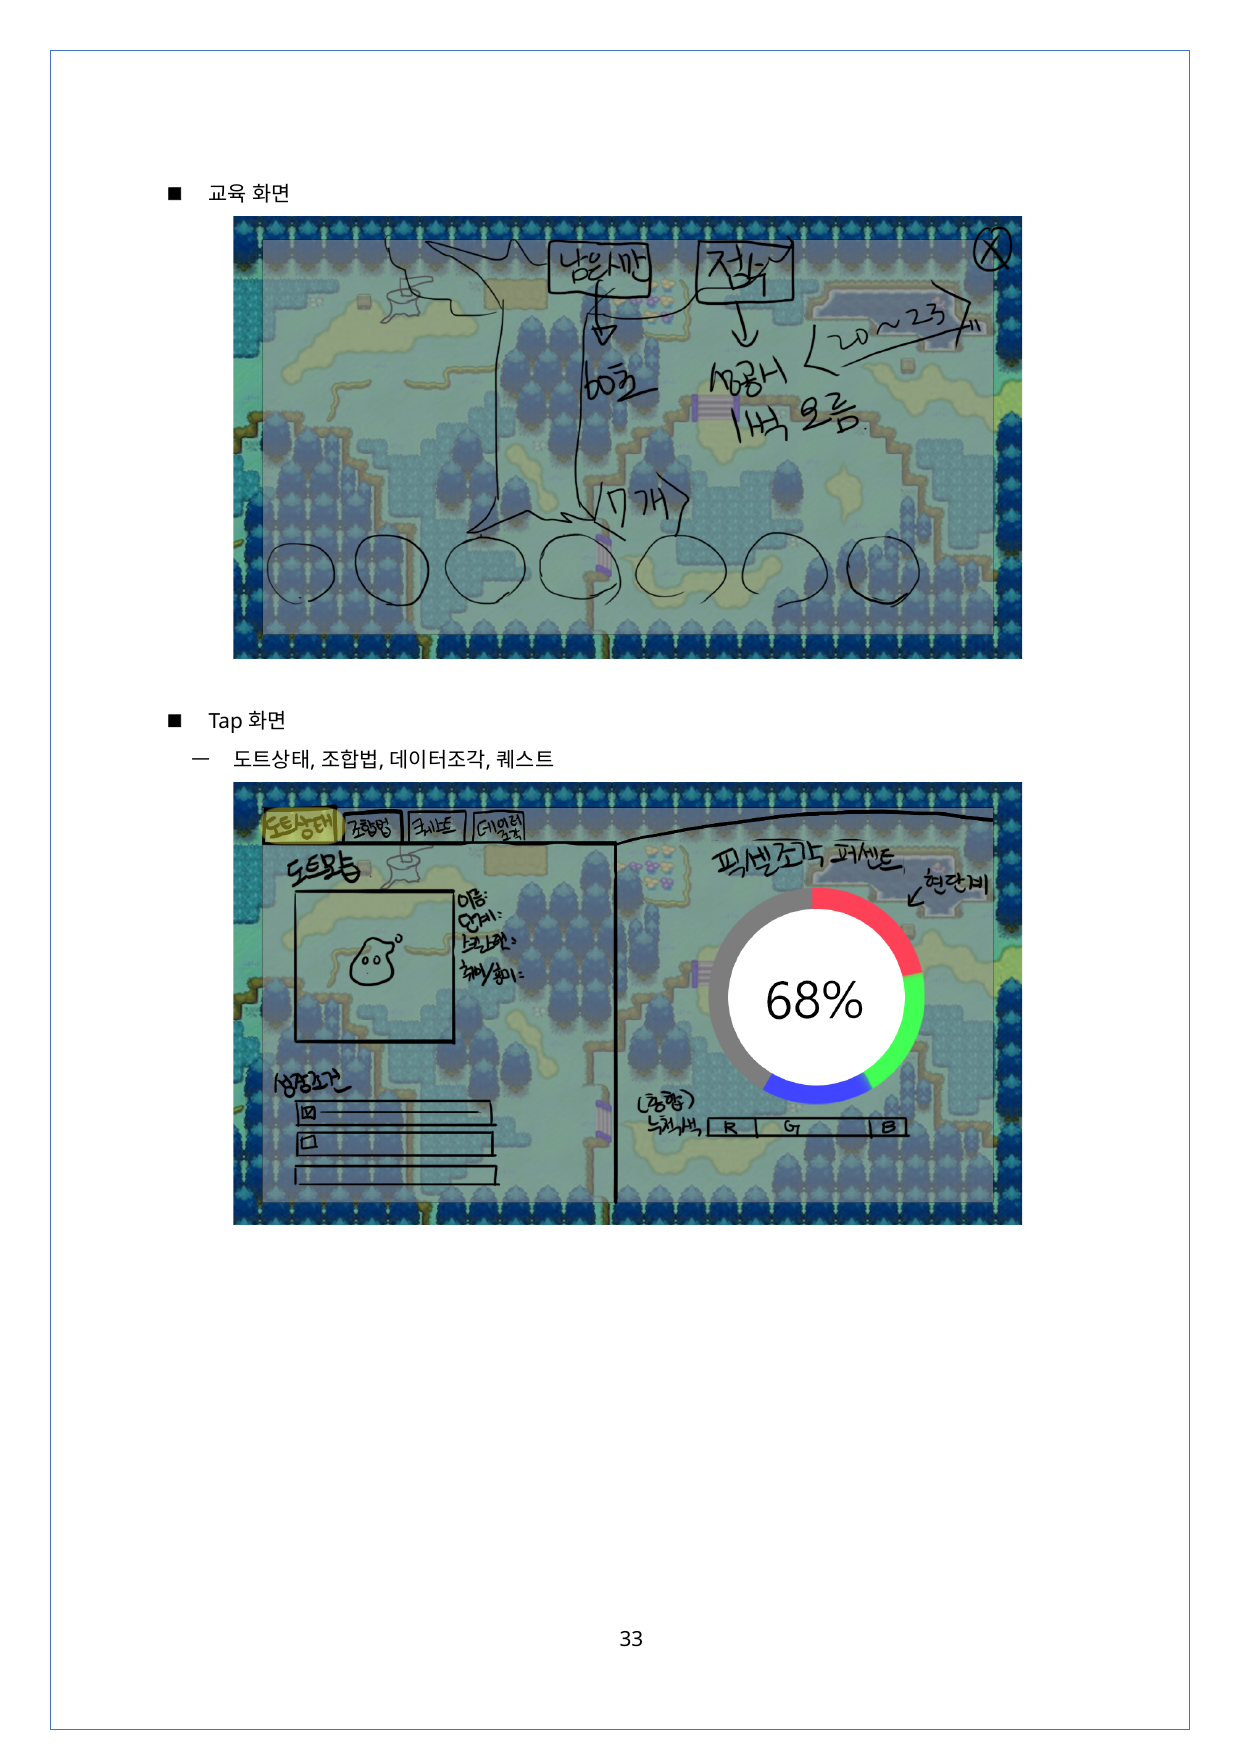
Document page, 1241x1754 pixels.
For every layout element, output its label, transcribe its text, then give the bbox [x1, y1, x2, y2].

picture [233, 216, 1023, 659]
picture [233, 782, 1023, 1225]
text 도트상태, 조합법, 데이터조각, 퀘스트 [192, 743, 1069, 773]
text Tap 화면 [167, 704, 1069, 734]
text 교육 화면 [167, 177, 1069, 207]
